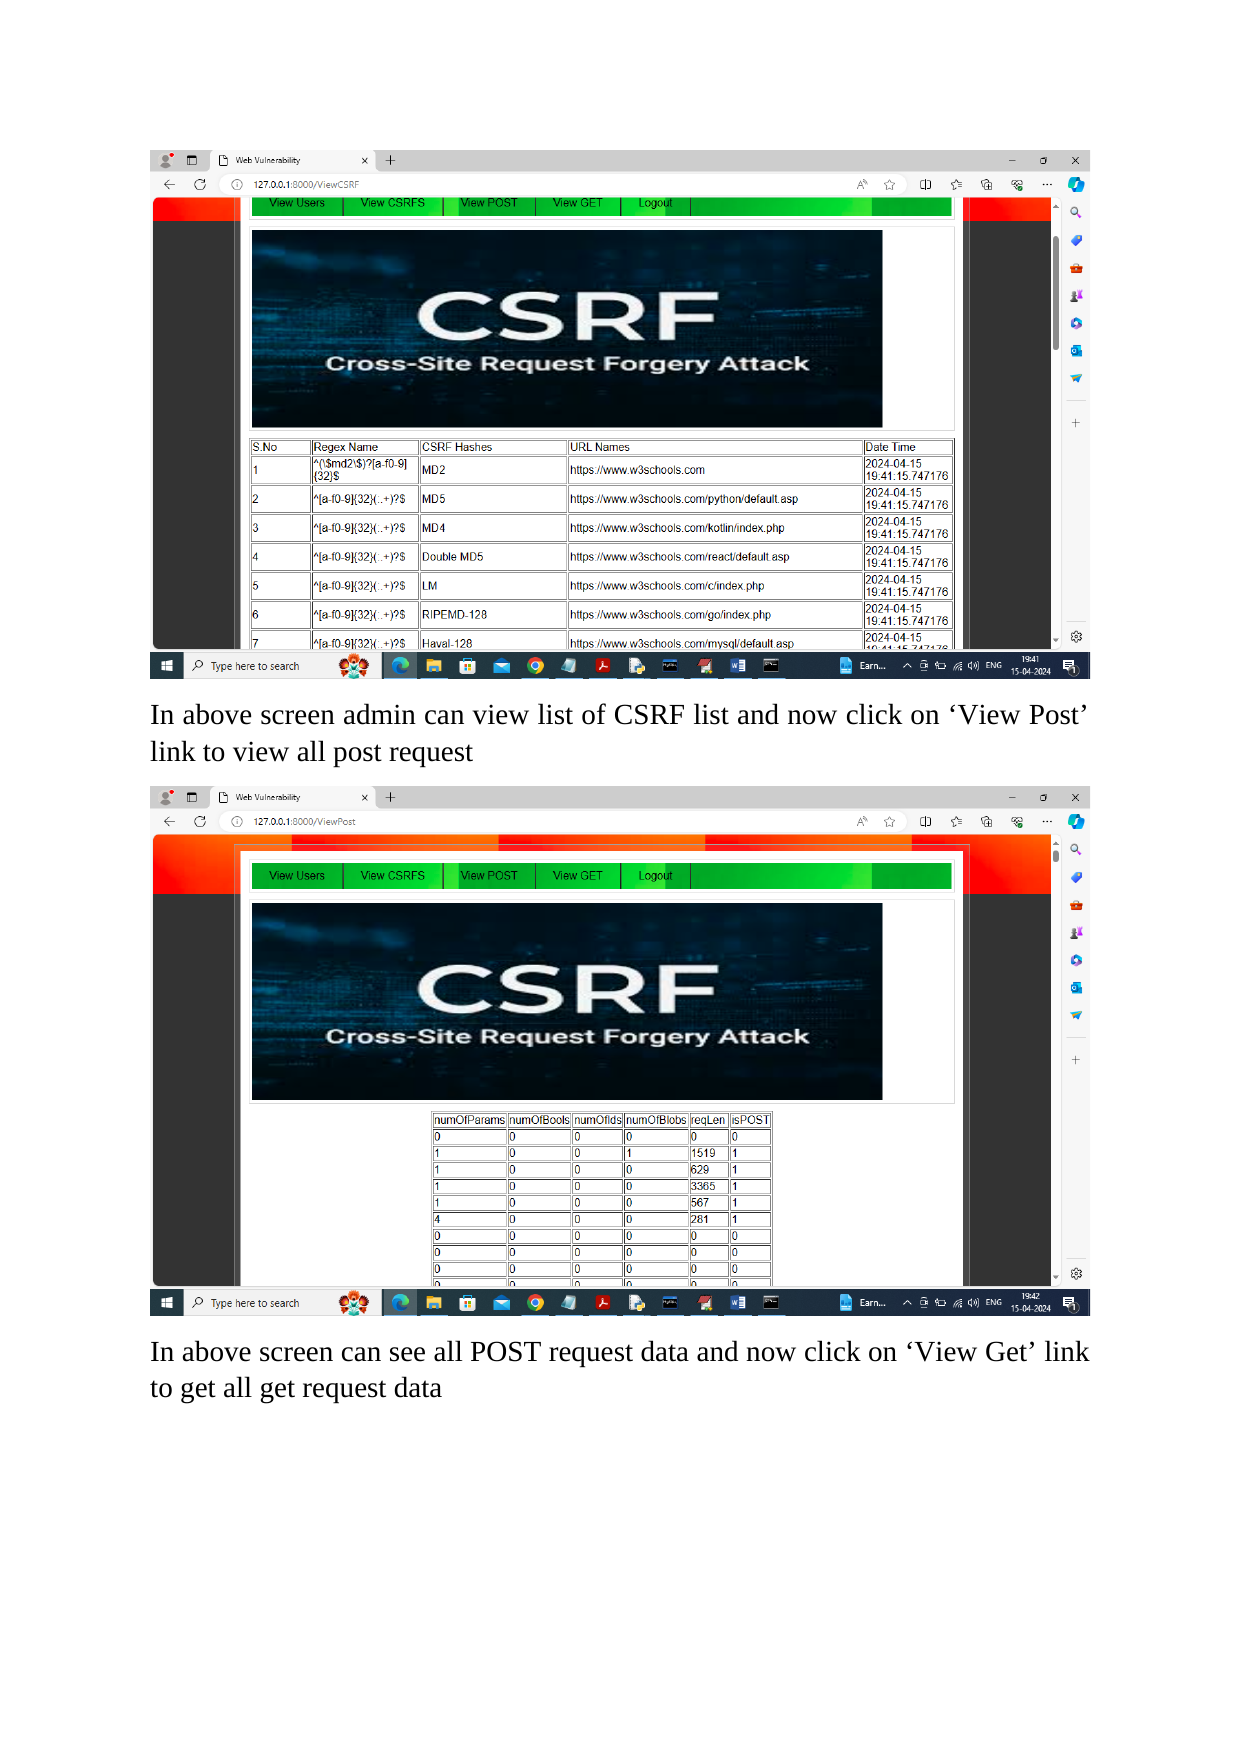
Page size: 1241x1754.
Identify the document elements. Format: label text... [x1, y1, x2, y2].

text In above screen can see all POST request data and now click on ‘View Get’ link to get all get request data [150, 1334, 1090, 1404]
text In above screen admin can view list of CSRF list and now click on ‘View Post’ link to view all post request [150, 697, 1090, 767]
picture [150, 786, 1091, 1316]
picture [150, 150, 1091, 679]
